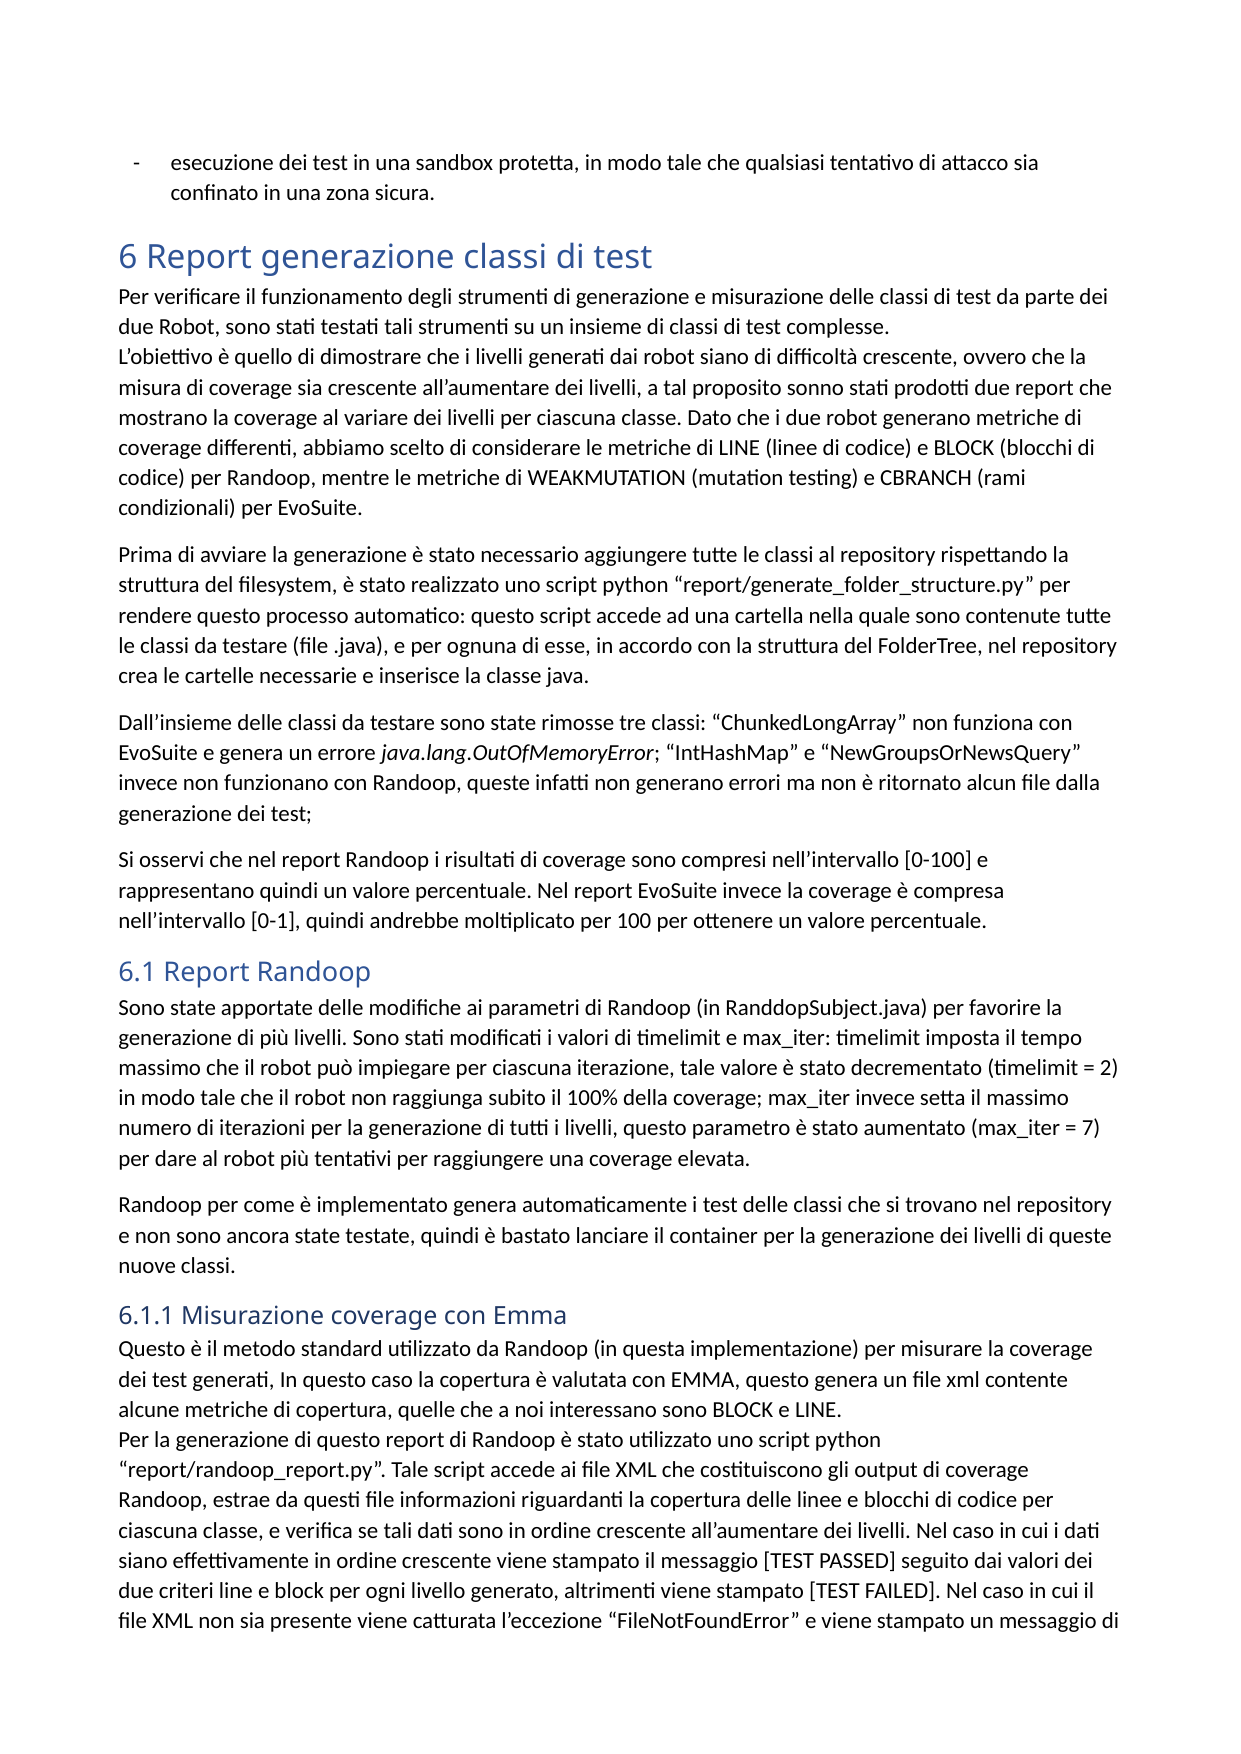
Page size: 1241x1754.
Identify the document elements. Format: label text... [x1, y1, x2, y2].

subtitle 6 Report generazione classi di test [118, 233, 1122, 278]
text Randoop per come è implementato genera automaticamente i test delle classi che si trovano nel repository e non sono ancora state testate, quindi è bastato lanciare il container per la generazione dei livelli di queste nuove classi. [118, 1191, 1122, 1279]
text Prima di avviare la generazione è stato necessario aggiungere tutte le classi al repository rispettando la struttura del filesystem, è stato realizzato uno script python “report/generate_folder_structure.py” per rendere questo processo automatico: questo script accede ad una cartella nella quale sono contenute tutte le classi da testare (file .java), e per ognuna di esse, in accordo con la struttura del FolderTree, nel repository crea le cartelle necessarie e inserisce la classe java. [118, 540, 1122, 689]
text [118, 1334, 1122, 1634]
subtitle 6.1.1 Misurazione coverage con Emma [118, 1298, 1122, 1332]
subtitle 6.1 Report Randoop [118, 953, 1122, 990]
text Dall’insieme delle classi da testare sono state rimosse tre classi: “ChunkedLongArray” non funziona con EvoSuite e genera un errore java.lang.OutOfMemoryError; “IntHashMap” e “NewGroupsOrNewsQuery” invece non funzionano con Randoop, queste infatti non generano errori ma non è ritornato alcun file dalla generazione dei test; [118, 708, 1122, 827]
text Per verificare il funzionamento degli strumenti di generazione e misurazione delle classi di test da parte dei due Robot, sono stati testati tali strumenti su un insieme di classi di test complesse. L’obiettivo è quello di dimostrare che i livelli generati dai robot siano di difficoltà crescente, ovvero che la misura di coverage sia crescente all’aumentare dei livelli, a tal proposito sonno stati prodotti due report che mostrano la coverage al variare dei livelli per ciascuna classe. Dato che i due robot generano metriche di coverage differenti, abbiamo scelto di considerare le metriche di LINE (linee di codice) e BLOCK (blocchi di codice) per Randoop, mentre le metriche di WEAKMUTATION (mutation testing) e CBRANCH (rami condizionali) per EvoSuite. [118, 282, 1122, 521]
list esecuzione dei test in una sandbox protetta, in modo tale che qualsiasi tentativo di attacco sia confinato in una zona sicura. [133, 148, 1122, 206]
text Si osservi che nel report Randoop i risultati di coverage sono compresi nell’intervallo [0-100] e rappresentano quindi un valore percentuale. Nel report EvoSuite invece la coverage è compresa nell’intervallo [0-1], quindi andrebbe moltiplicato per 100 per ottenere un valore percentuale. [118, 846, 1122, 934]
text Sono state apportate delle modifiche ai parametri di Randoop (in RanddopSubject.java) per favorire la generazione di più livelli. Sono stati modificati i valori di timelimit e max_iter: timelimit imposta il tempo massimo che il robot può impiegare per ciascuna iterazione, tale valore è stato decrementato (timelimit = 2) in modo tale che il robot non raggiunga subito il 100% della coverage; max_iter invece setta il massimo numero di iterazioni per la generazione di tutti i livelli, questo parametro è stato aumentato (max_iter = 7) per dare al robot più tentativi per raggiungere una coverage elevata. [118, 993, 1122, 1172]
